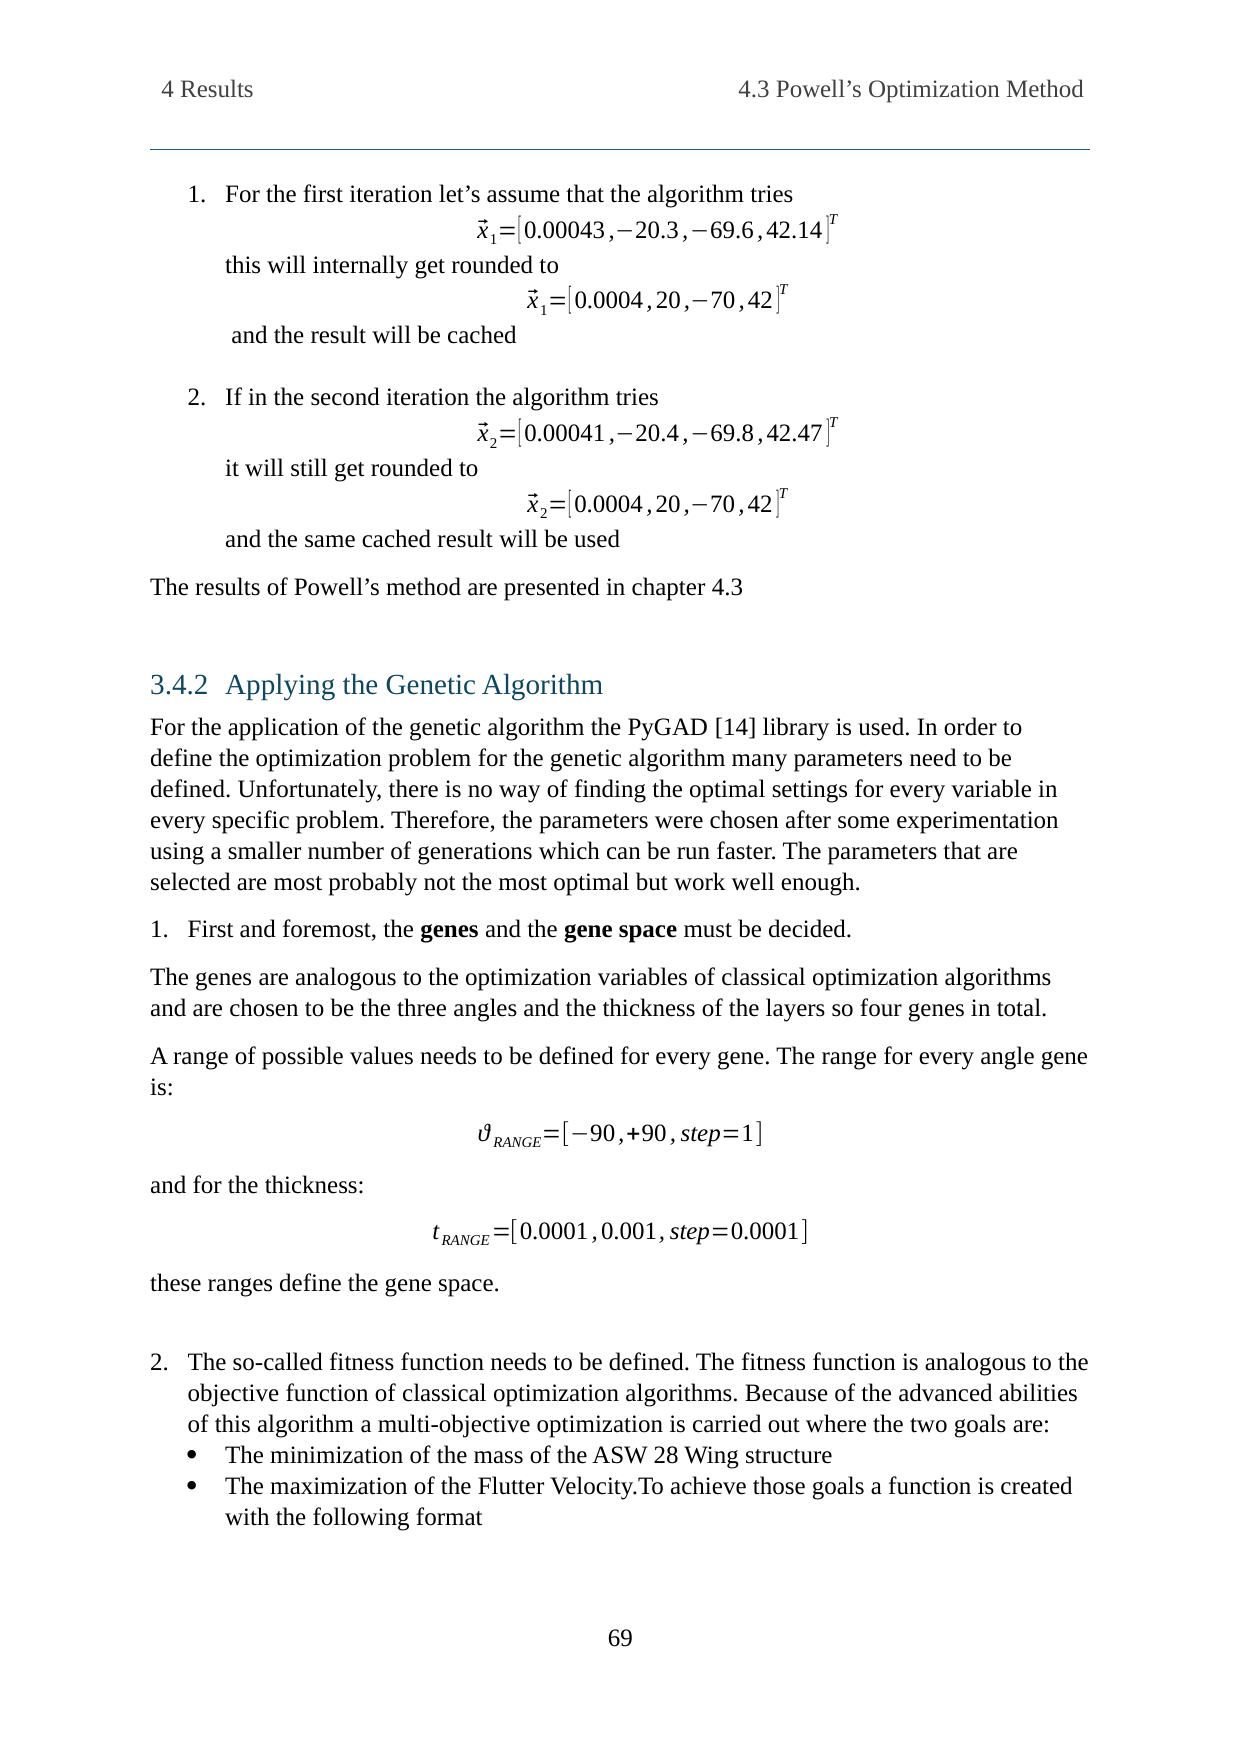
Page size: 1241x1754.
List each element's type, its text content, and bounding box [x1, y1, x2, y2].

text these ranges define the gene space. [150, 1268, 1090, 1328]
text The genes are analogous to the optimization variables of classical optimization algorithms and are chosen to be the three angles and the thickness of the layers so four genes in total. [150, 962, 1090, 1022]
list The minimization of the mass of the ASW 28 Wing structure [187, 1440, 1090, 1469]
text and for the thickness: [150, 1170, 1090, 1199]
list The so-called fitness function needs to be defined. The fitness function is analogous to the objective function of classical optimization algorithms. Because of the advanced abilities of this algorithm a multi-objective optimization is carried out where the two goals are: [150, 1347, 1090, 1438]
list and the result will be cached [225, 320, 1090, 349]
text The results of Powell’s method are presented in chapter 4.3 [150, 572, 1090, 600]
subtitle Applying the Genetic Algorithm [150, 667, 1090, 701]
list this will internally get rounded to [225, 250, 1090, 278]
list The maximization of the Flutter Velocity.To achieve those goals a function is created with the following format [187, 1471, 1090, 1531]
list and the same cached result will be used [225, 524, 1090, 553]
list For the first iteration let’s assume that the algorithm tries [187, 179, 1090, 208]
text For the application of the genetic algorithm the PyGAD library is used. In order to define the optimization problem for the genetic algorithm many parameters need to be defined. Unfortunately, there is no way of finding the optimal settings for every variable in every specific problem. Therefore, the parameters were chosen after some experimentation using a smaller number of generations which can be run faster. The parameters that are selected are most probably not the most optimal but work well enough. [150, 712, 1090, 896]
list If in the second iteration the algorithm tries [187, 382, 1090, 411]
list it will still get rounded to [225, 453, 1090, 482]
text A range of possible values needs to be defined for every gene. The range for every angle gene is: [150, 1041, 1090, 1101]
list First and foremost, the genes and the gene space must be decided. [150, 914, 1090, 943]
